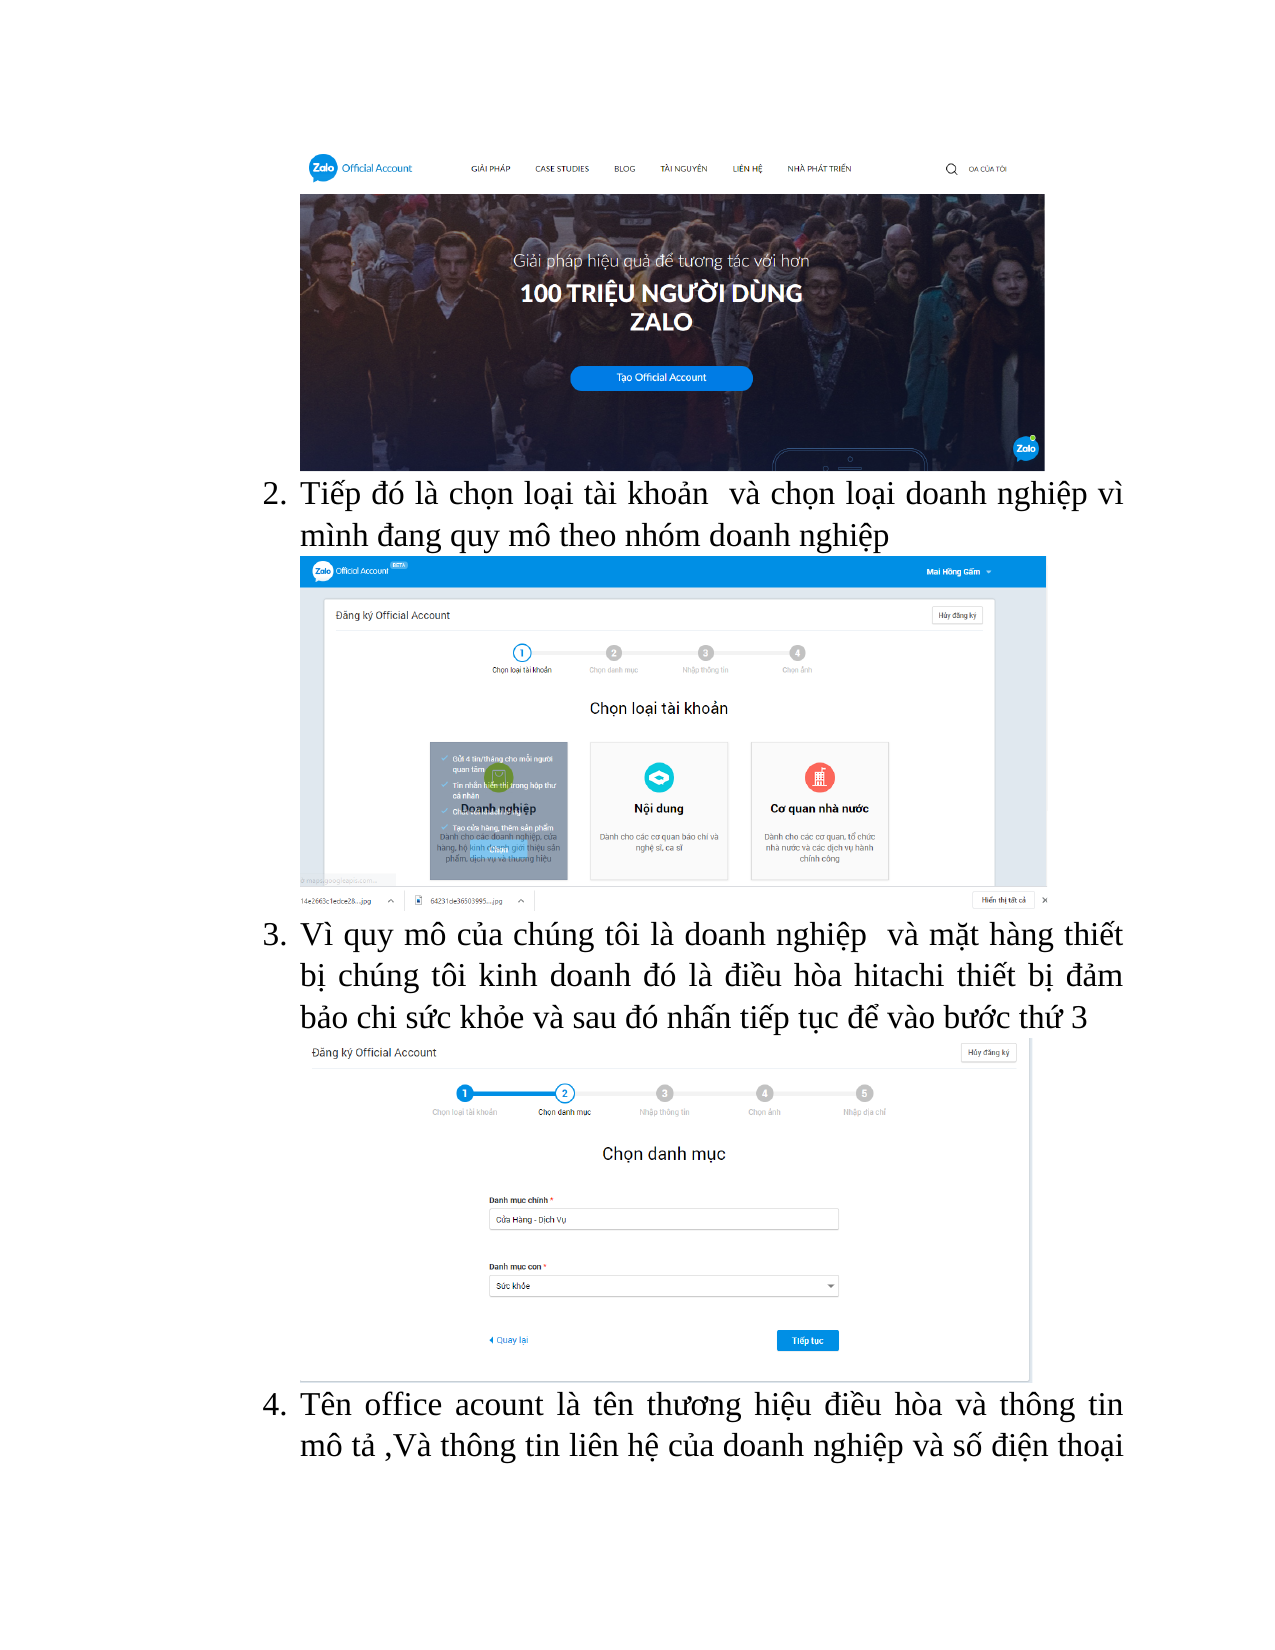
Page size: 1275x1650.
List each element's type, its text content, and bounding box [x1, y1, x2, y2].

list Vì quy mô của chúng tôi là doanh nghiệp và mặt hàng thiết bị chúng tôi kinh doanh đó là điều hòa hitachi thiết bị đảm bảo chi sức khỏe và sau đó nhấn tiếp tục để vào bước thứ 3 [262, 914, 1125, 1035]
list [262, 1384, 1125, 1464]
picture [300, 150, 1045, 472]
picture [300, 1038, 1033, 1383]
picture [300, 556, 1048, 913]
list Tiếp đó là chọn loại tài khoản và chọn loại doanh nghiệp vì mình đang quy mô theo nhóm doanh nghiệp [262, 474, 1125, 553]
